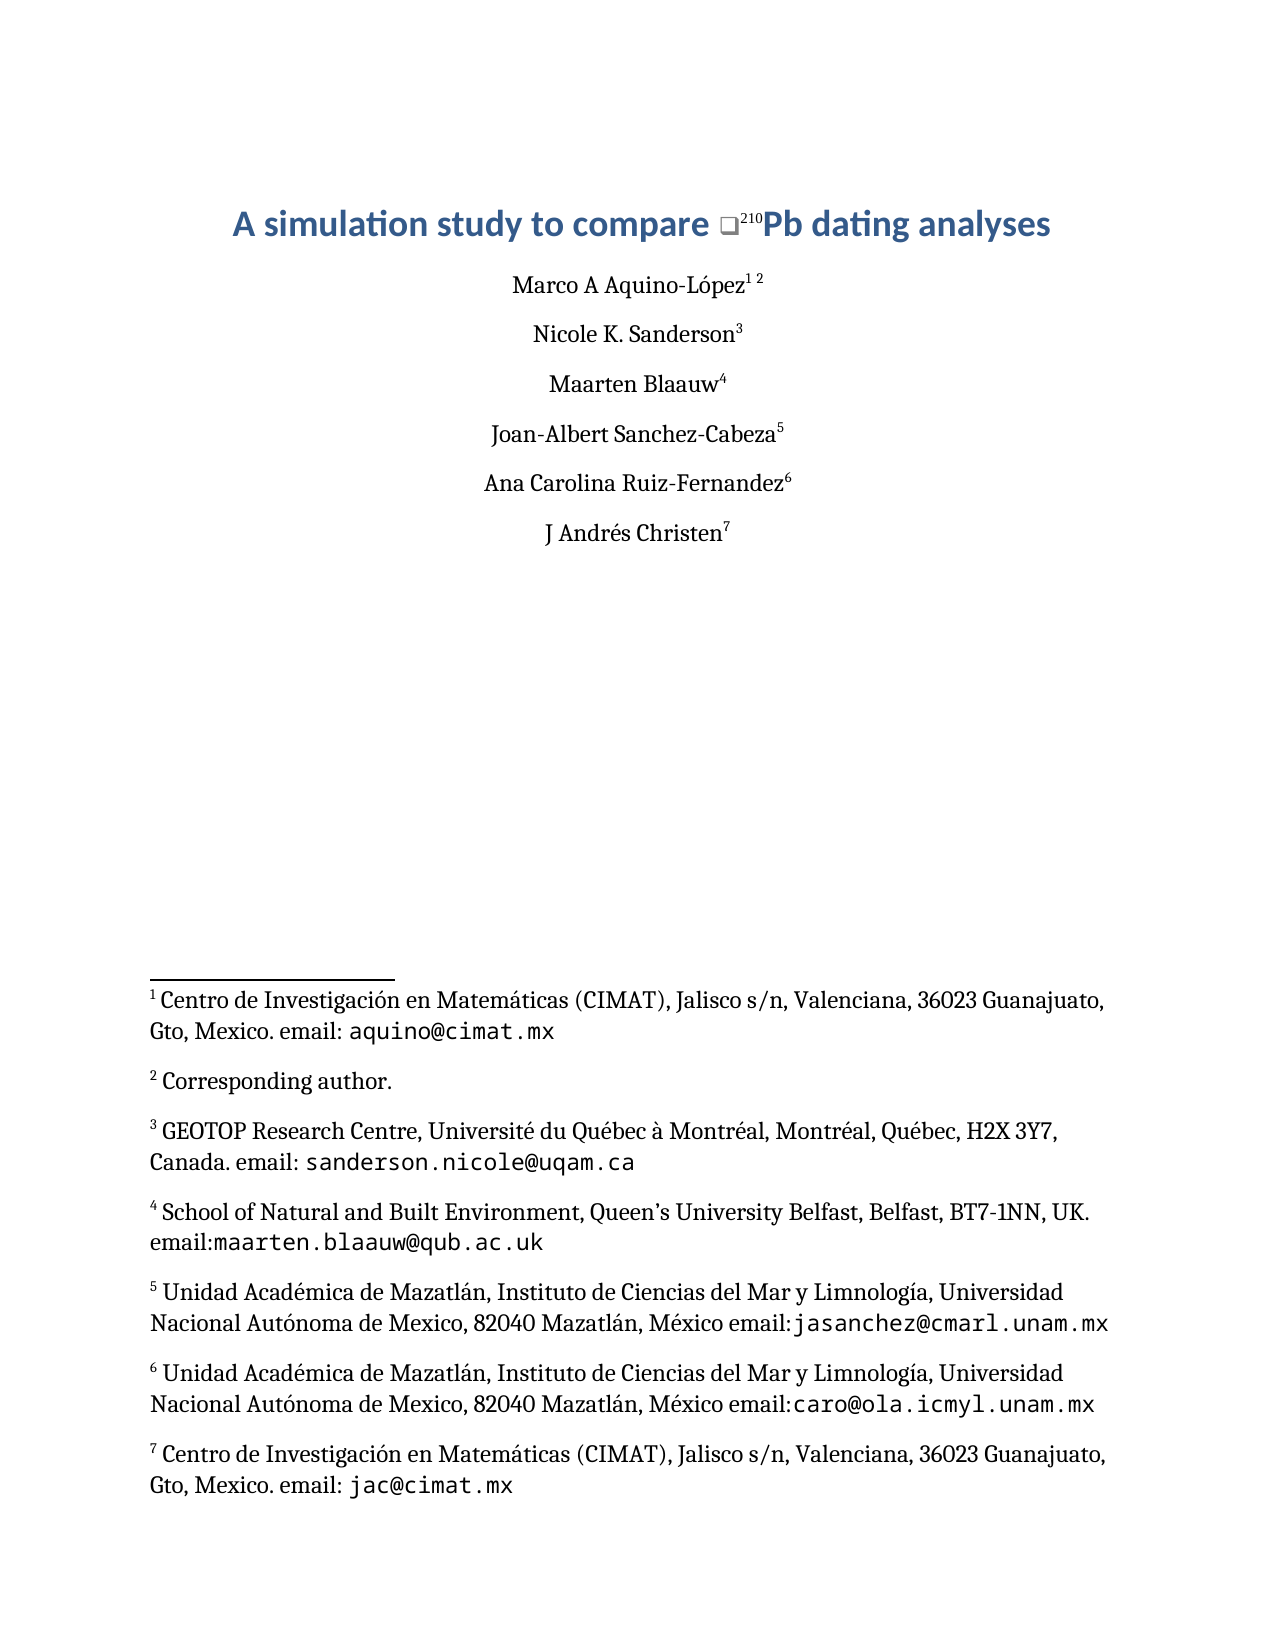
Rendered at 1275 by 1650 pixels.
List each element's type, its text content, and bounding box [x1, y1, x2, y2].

text J Andrés Christen [150, 519, 1125, 547]
text Joan-Albert Sanchez-Cabeza [150, 419, 1125, 448]
title A simulation study to compare Pb dating analyses [150, 200, 1125, 246]
text Ana Carolina Ruiz-Fernandez [150, 469, 1125, 498]
text Nicole K. Sanderson [150, 320, 1125, 349]
text Maarten Blaauw [150, 370, 1125, 399]
text Marco A Aquino-López [150, 271, 1125, 299]
